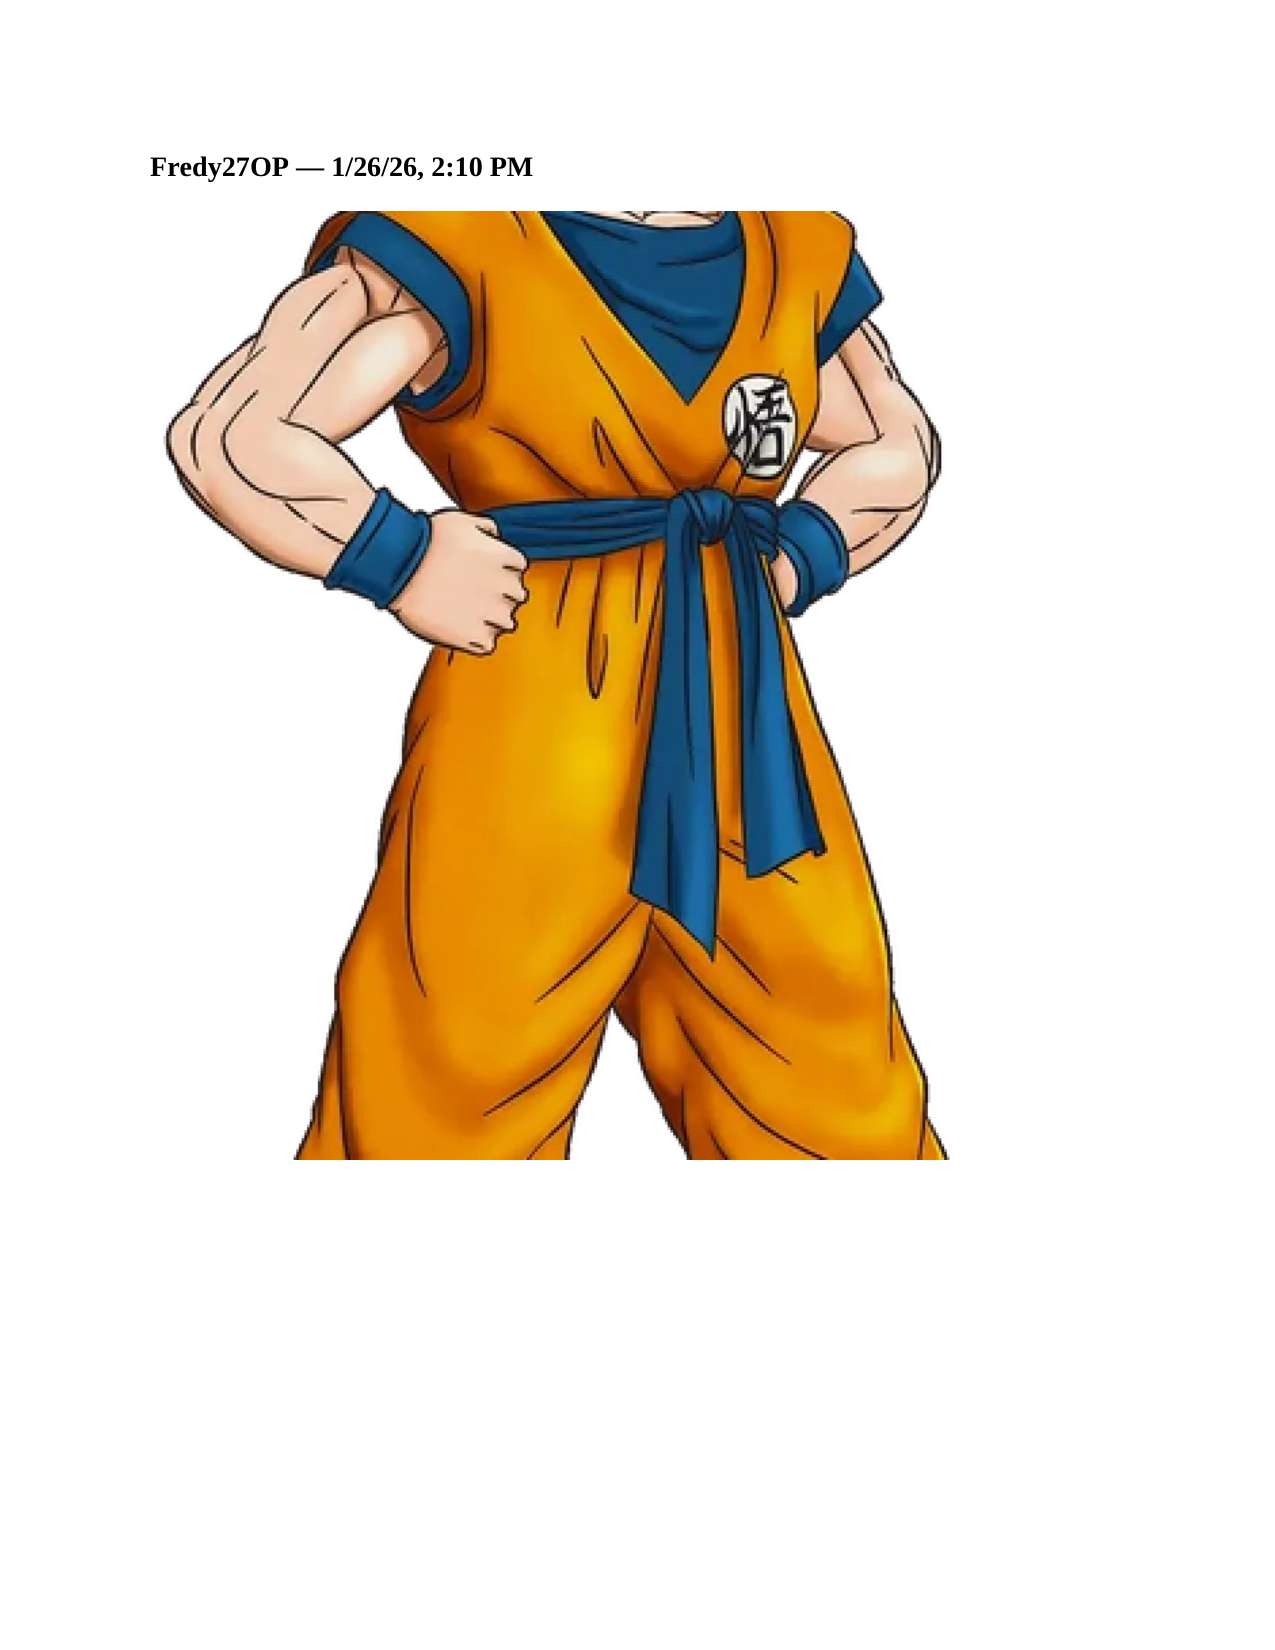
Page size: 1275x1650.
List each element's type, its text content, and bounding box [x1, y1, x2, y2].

text Fredy27OP — 1/26/26, 2:10 PM [150, 150, 1125, 182]
picture [150, 211, 1125, 1160]
